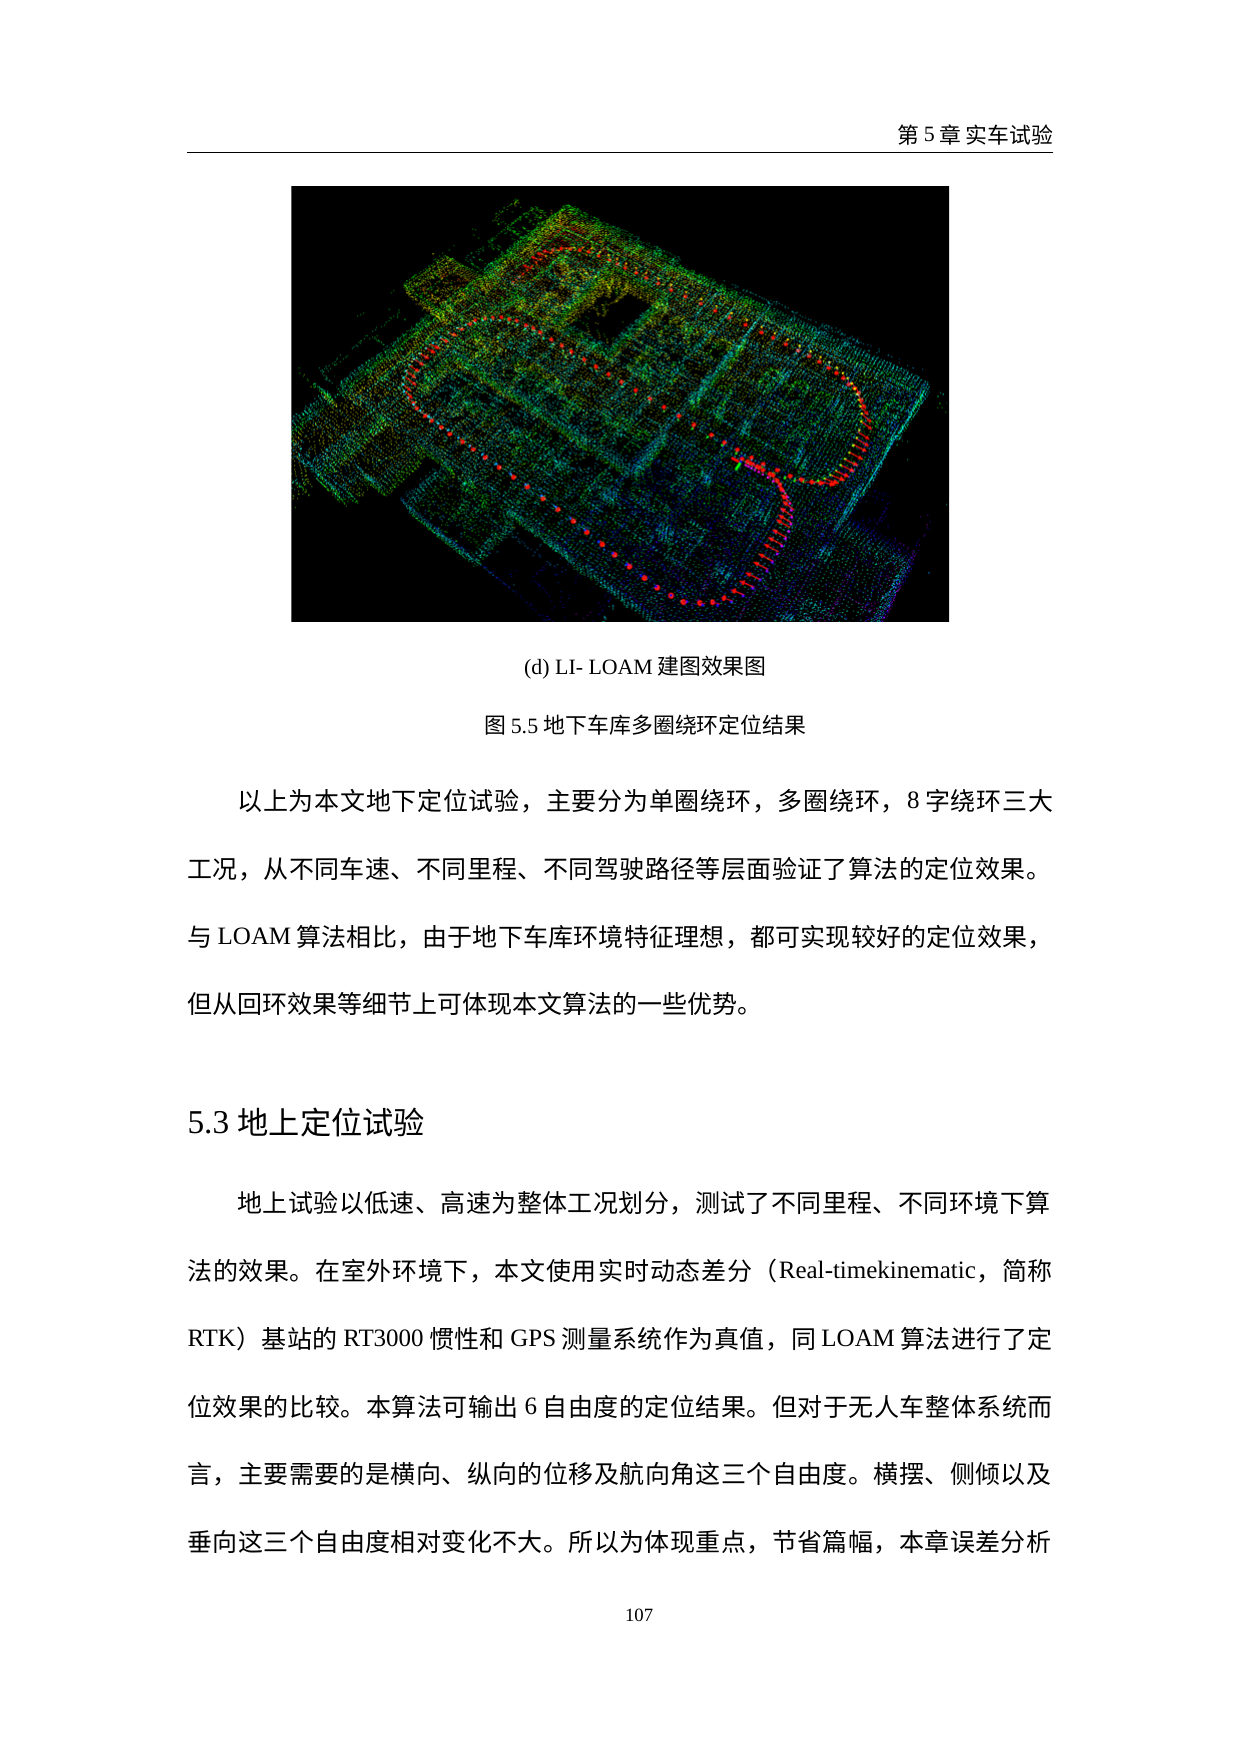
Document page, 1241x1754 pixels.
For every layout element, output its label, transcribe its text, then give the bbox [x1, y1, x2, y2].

picture [291, 186, 950, 622]
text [187, 1167, 1053, 1575]
text 图5.5 地下车库多圈绕环定位结果 [187, 706, 1053, 740]
text (d) LI- LOAM建图效果图 [187, 647, 1053, 681]
text 以上为本文地下定位试验，主要分为单圈绕环，多圈绕环，8字绕环三大工况，从不同车速、不同里程、不同驾驶路径等层面验证了算法的定位效果。与LOAM算法相比，由于地下车库环境特征理想，都可实现较好的定位效果，但从回环效果等细节上可体现本文算法的一些优势。 [187, 765, 1053, 1037]
text 5.3 地上定位试验 [187, 1087, 1053, 1155]
